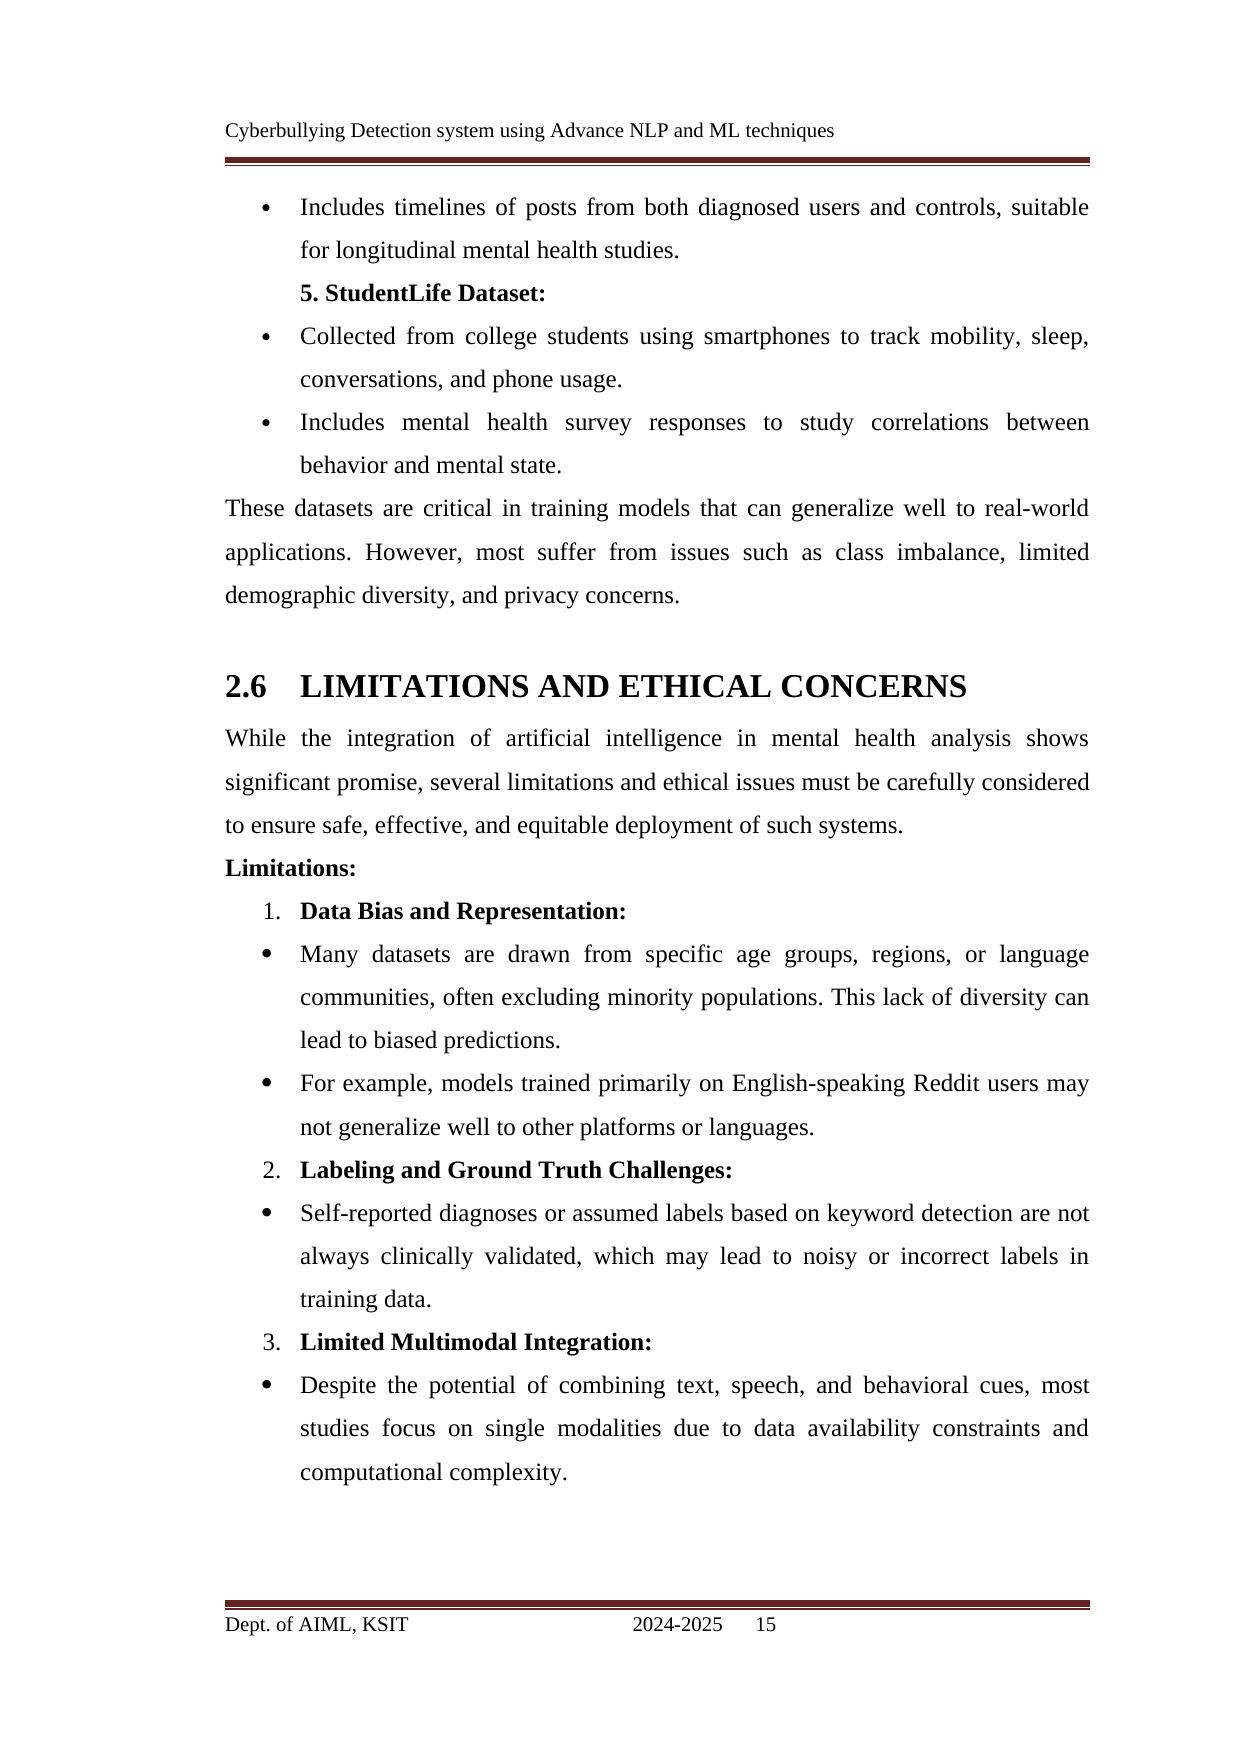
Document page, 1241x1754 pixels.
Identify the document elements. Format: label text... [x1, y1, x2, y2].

list Labeling and Ground Truth Challenges: [262, 1155, 1090, 1183]
list Data Bias and Representation: [262, 896, 1090, 925]
text Limitations: [225, 853, 1090, 882]
list Collected from college students using smartphones to track mobility, sleep, conversations, and phone usage. [262, 321, 1090, 393]
list Despite the potential of combining text, speech, and behavioral cues, most studies focus on single modalities due to data availability constraints and computational complexity. [262, 1370, 1090, 1485]
list Includes mental health survey responses to study correlations between behavior and mental state. [262, 407, 1090, 479]
text 5. StudentLife Dataset: [225, 278, 1090, 307]
list Many datasets are drawn from specific age groups, regions, or language communities, often excluding minority populations. This lack of diversity can lead to biased predictions. [262, 939, 1090, 1054]
list Limited Multimodal Integration: [262, 1327, 1090, 1356]
text These datasets are critical in training models that can generalize well to real-world applications. However, most suffer from issues such as class imbalance, limited demographic diversity, and privacy concerns. [225, 493, 1090, 608]
list LIMITATIONS AND ETHICAL CONCERNS [225, 666, 1090, 704]
list Includes timelines of posts from both diagnosed users and controls, suitable for longitudinal mental health studies. [262, 192, 1090, 263]
list For example, models trained primarily on English-speaking Reddit users may not generalize well to other platforms or languages. [262, 1068, 1090, 1140]
list Self-reported diagnoses or assumed labels based on keyword detection are not always clinically validated, which may lead to noisy or incorrect labels in training data. [262, 1198, 1090, 1313]
text While the integration of artificial intelligence in mental health analysis shows significant promise, several limitations and ethical issues must be carefully considered to ensure safe, effective, and equitable deployment of such systems. [225, 723, 1090, 838]
